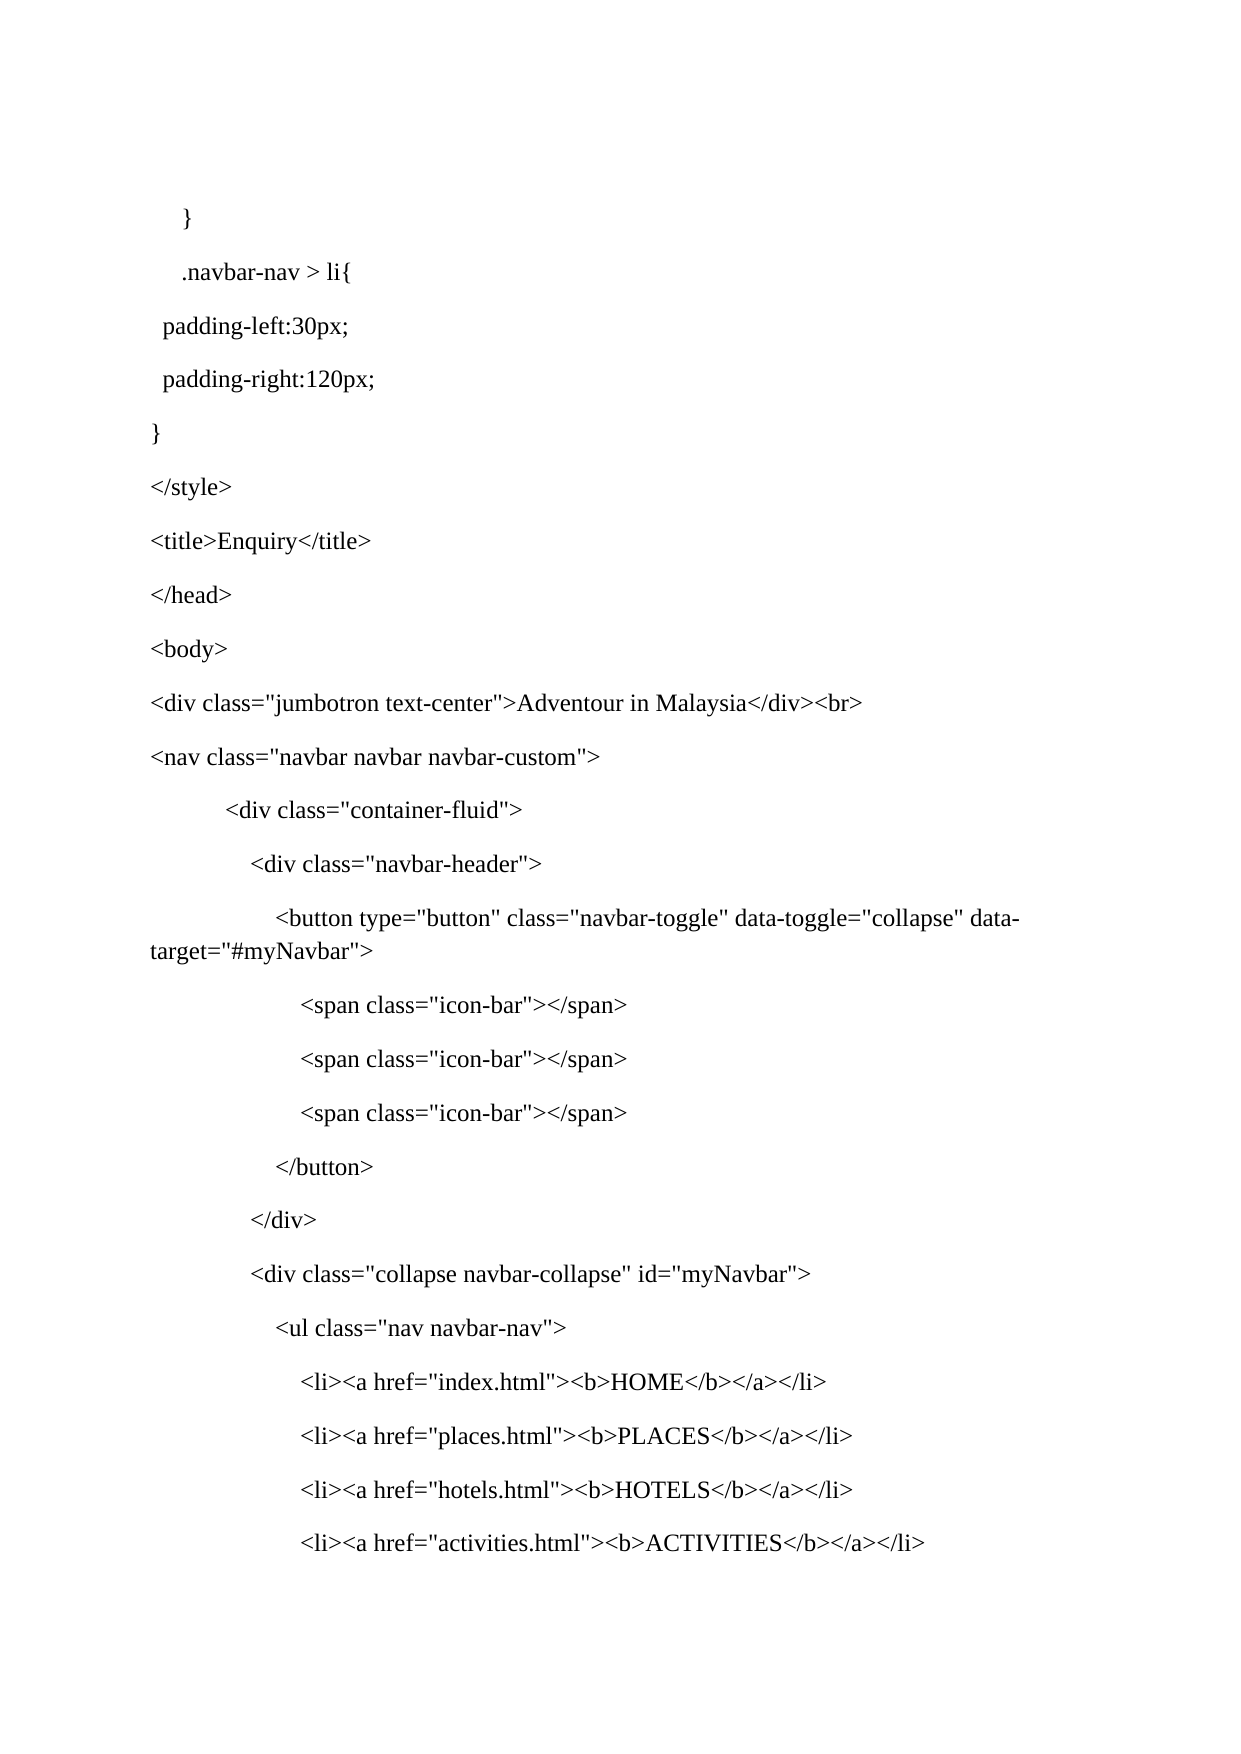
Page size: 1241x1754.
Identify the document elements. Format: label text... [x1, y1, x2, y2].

text <body> [150, 634, 1090, 663]
text <li><a href="hotels.html"><b>HOTELS</b></a></li> [150, 1475, 1090, 1503]
text <button type="button" class="navbar-toggle" data-toggle="collapse" data-target="#myNavbar"> [150, 903, 1090, 965]
text <div class="jumbotron text-center">Adventour in Malaysia</div><br> [150, 688, 1090, 716]
text <div class="container-fluid"> [150, 795, 1090, 824]
text <span class="icon-bar"></span> [150, 990, 1090, 1019]
text <div class="collapse navbar-collapse" id="myNavbar"> [150, 1259, 1090, 1288]
text <li><a href="activities.html"><b>ACTIVITIES</b></a></li> [150, 1528, 1090, 1557]
text </style> [150, 472, 1090, 501]
text </button> [150, 1152, 1090, 1180]
text <span class="icon-bar"></span> [150, 1098, 1090, 1126]
text <nav class="navbar navbar navbar-custom"> [150, 742, 1090, 770]
text } [150, 203, 1090, 232]
text <title>Enquiry</title> [150, 526, 1090, 555]
text .navbar-nav > li{ [150, 257, 1090, 286]
text <span class="icon-bar"></span> [150, 1044, 1090, 1073]
text padding-right:120px; [150, 364, 1090, 393]
text <li><a href="places.html"><b>PLACES</b></a></li> [150, 1421, 1090, 1449]
text </head> [150, 580, 1090, 609]
text <ul class="nav navbar-nav"> [150, 1313, 1090, 1342]
text </div> [150, 1205, 1090, 1234]
text <div class="navbar-header"> [150, 849, 1090, 878]
text <li><a href="index.html"><b>HOME</b></a></li> [150, 1367, 1090, 1396]
text } [150, 418, 1090, 447]
text padding-left:30px; [150, 311, 1090, 339]
